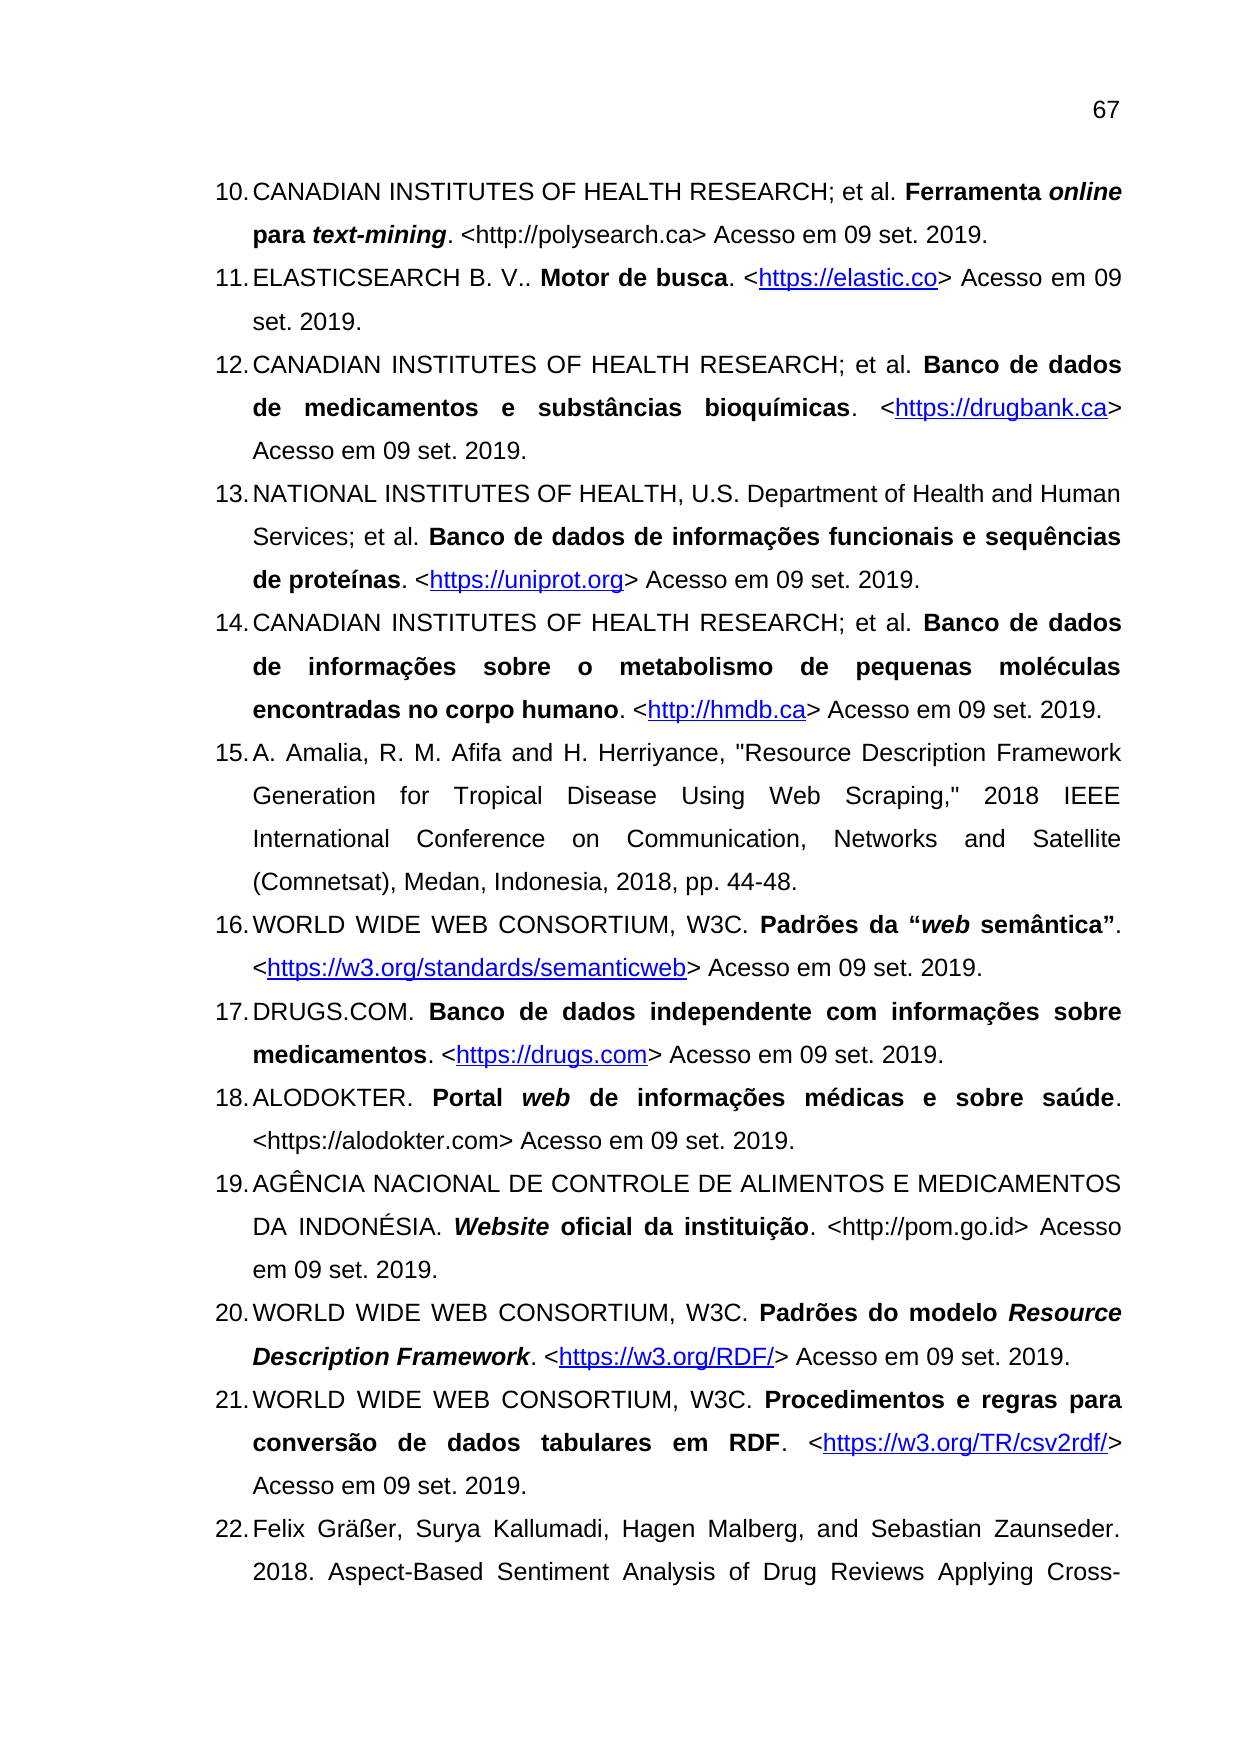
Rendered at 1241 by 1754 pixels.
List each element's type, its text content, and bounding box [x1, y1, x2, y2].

list CANADIAN INSTITUTES OF HEALTH RESEARCH; et al. Banco de dados de informações sobre o metabolismo de pequenas moléculas encontradas no corpo humano. <http://hmdb.ca> Acesso em 09 set. 2019. [215, 608, 1122, 723]
list WORLD WIDE WEB CONSORTIUM, W3C. Padrões do modelo Resource Description Framework. <https://w3.org/RDF/> Acesso em 09 set. 2019. [215, 1298, 1122, 1370]
list ELASTICSEARCH B. V.. Motor de busca. <https://elastic.co> Acesso em 09 set. 2019. [215, 263, 1122, 335]
list CANADIAN INSTITUTES OF HEALTH RESEARCH; et al. Banco de dados de medicamentos e substâncias bioquímicas. <https://drugbank.ca> Acesso em 09 set. 2019. [215, 350, 1122, 465]
list A. Amalia, R. M. Afifa and H. Herriyance, "Resource Description Framework Generation for Tropical Disease Using Web Scraping," 2018 IEEE International Conference on Communication, Networks and Satellite (Comnetsat), Medan, Indonesia, 2018, pp. 44-48. [215, 738, 1122, 896]
list AGÊNCIA NACIONAL DE CONTROLE DE ALIMENTOS E MEDICAMENTOS DA INDONÉSIA. Website oficial da instituição. <http://pom.go.id> Acesso em 09 set. 2019. [215, 1169, 1122, 1284]
list DRUGS.COM. Banco de dados independente com informações sobre medicamentos. <https://drugs.com> Acesso em 09 set. 2019. [215, 997, 1122, 1068]
list WORLD WIDE WEB CONSORTIUM, W3C. Padrões da “web semântica”. <https://w3.org/standards/semanticweb> Acesso em 09 set. 2019. [215, 910, 1122, 982]
list NATIONAL INSTITUTES OF HEALTH, U.S. Department of Health and Human Services; et al. Banco de dados de informações funcionais e sequências de proteínas. <https://uniprot.org> Acesso em 09 set. 2019. [215, 479, 1122, 594]
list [215, 1514, 1122, 1586]
list WORLD WIDE WEB CONSORTIUM, W3C. Procedimentos e regras para conversão de dados tabulares em RDF. <https://w3.org/TR/csv2rdf/> Acesso em 09 set. 2019. [215, 1385, 1122, 1500]
list CANADIAN INSTITUTES OF HEALTH RESEARCH; et al. Ferramenta online para text-mining. <http://polysearch.ca> Acesso em 09 set. 2019. [215, 177, 1122, 249]
list ALODOKTER. Portal web de informações médicas e sobre saúde. <https://alodokter.com> Acesso em 09 set. 2019. [215, 1083, 1122, 1155]
